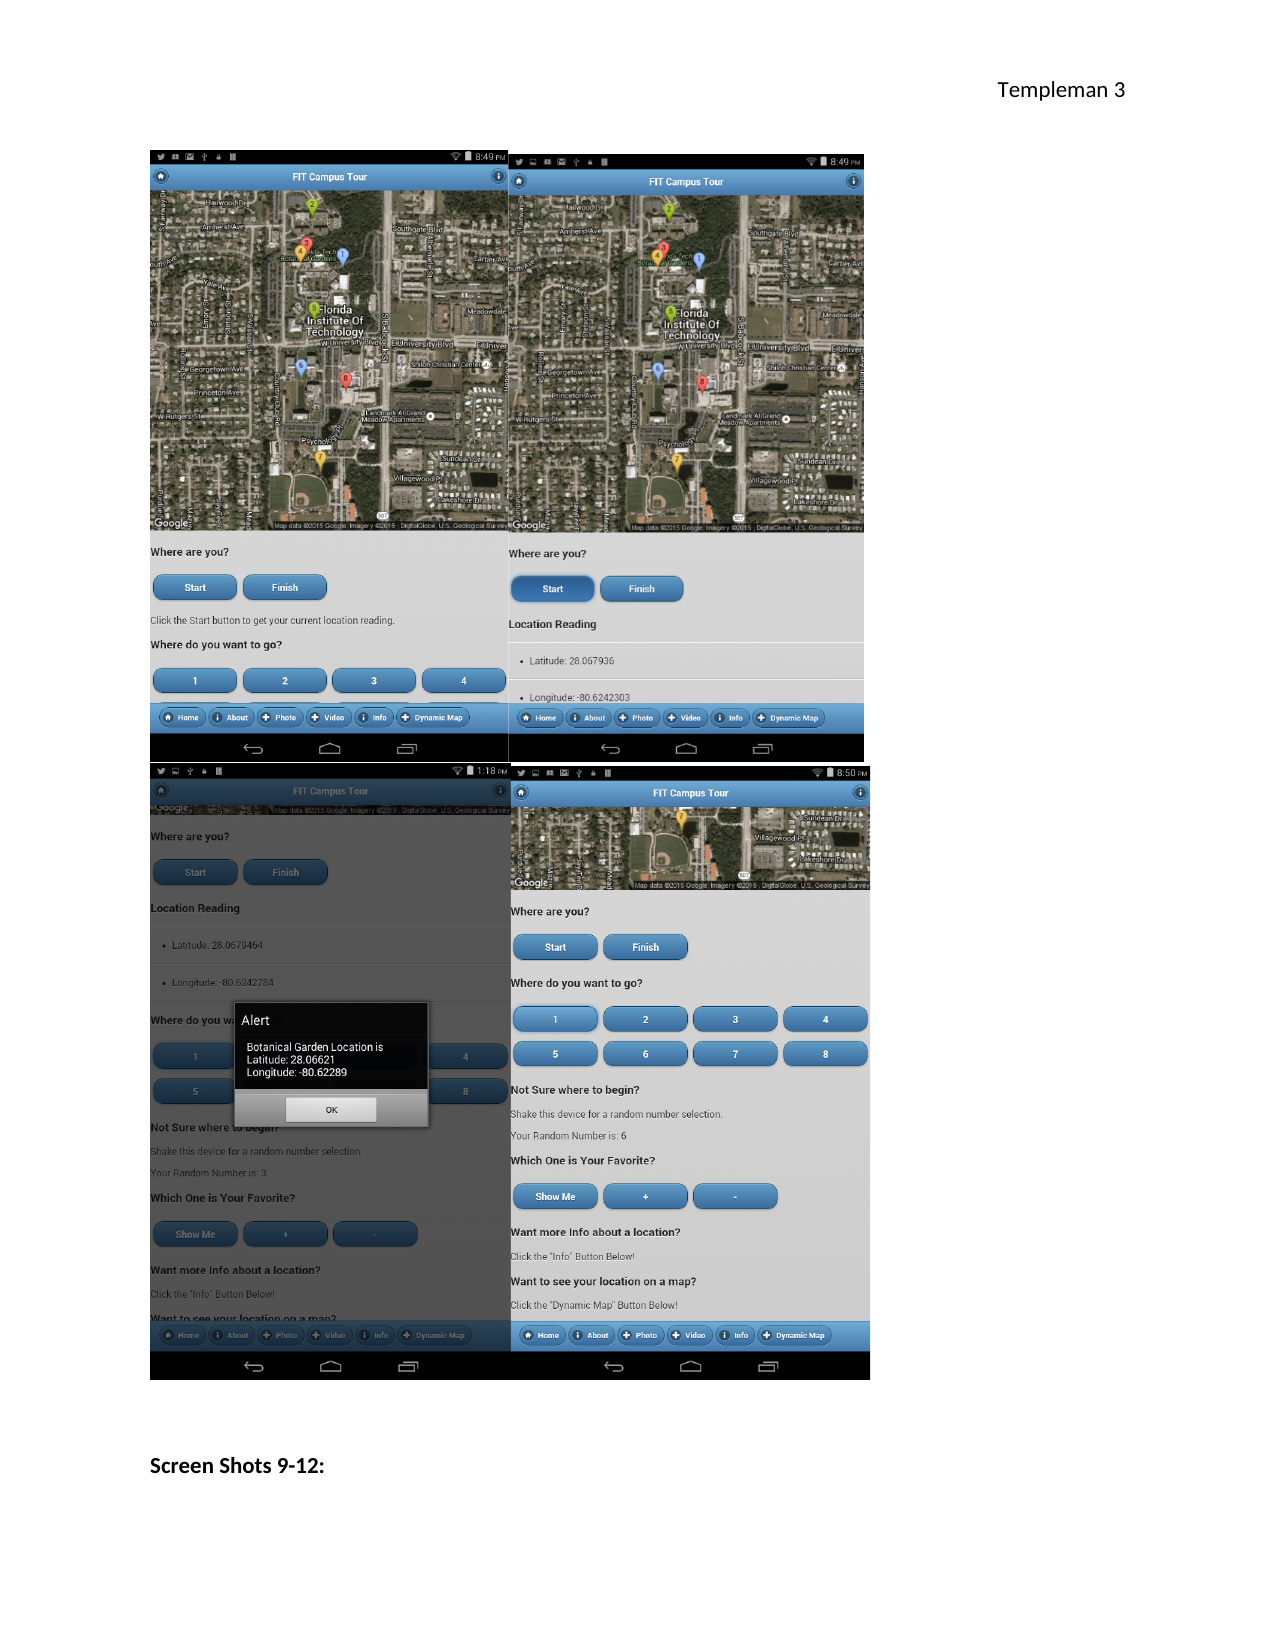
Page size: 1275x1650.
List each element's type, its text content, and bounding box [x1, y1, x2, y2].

text Screen Shots 9-12: [150, 1451, 1125, 1479]
picture [150, 150, 864, 762]
picture [150, 763, 871, 1380]
